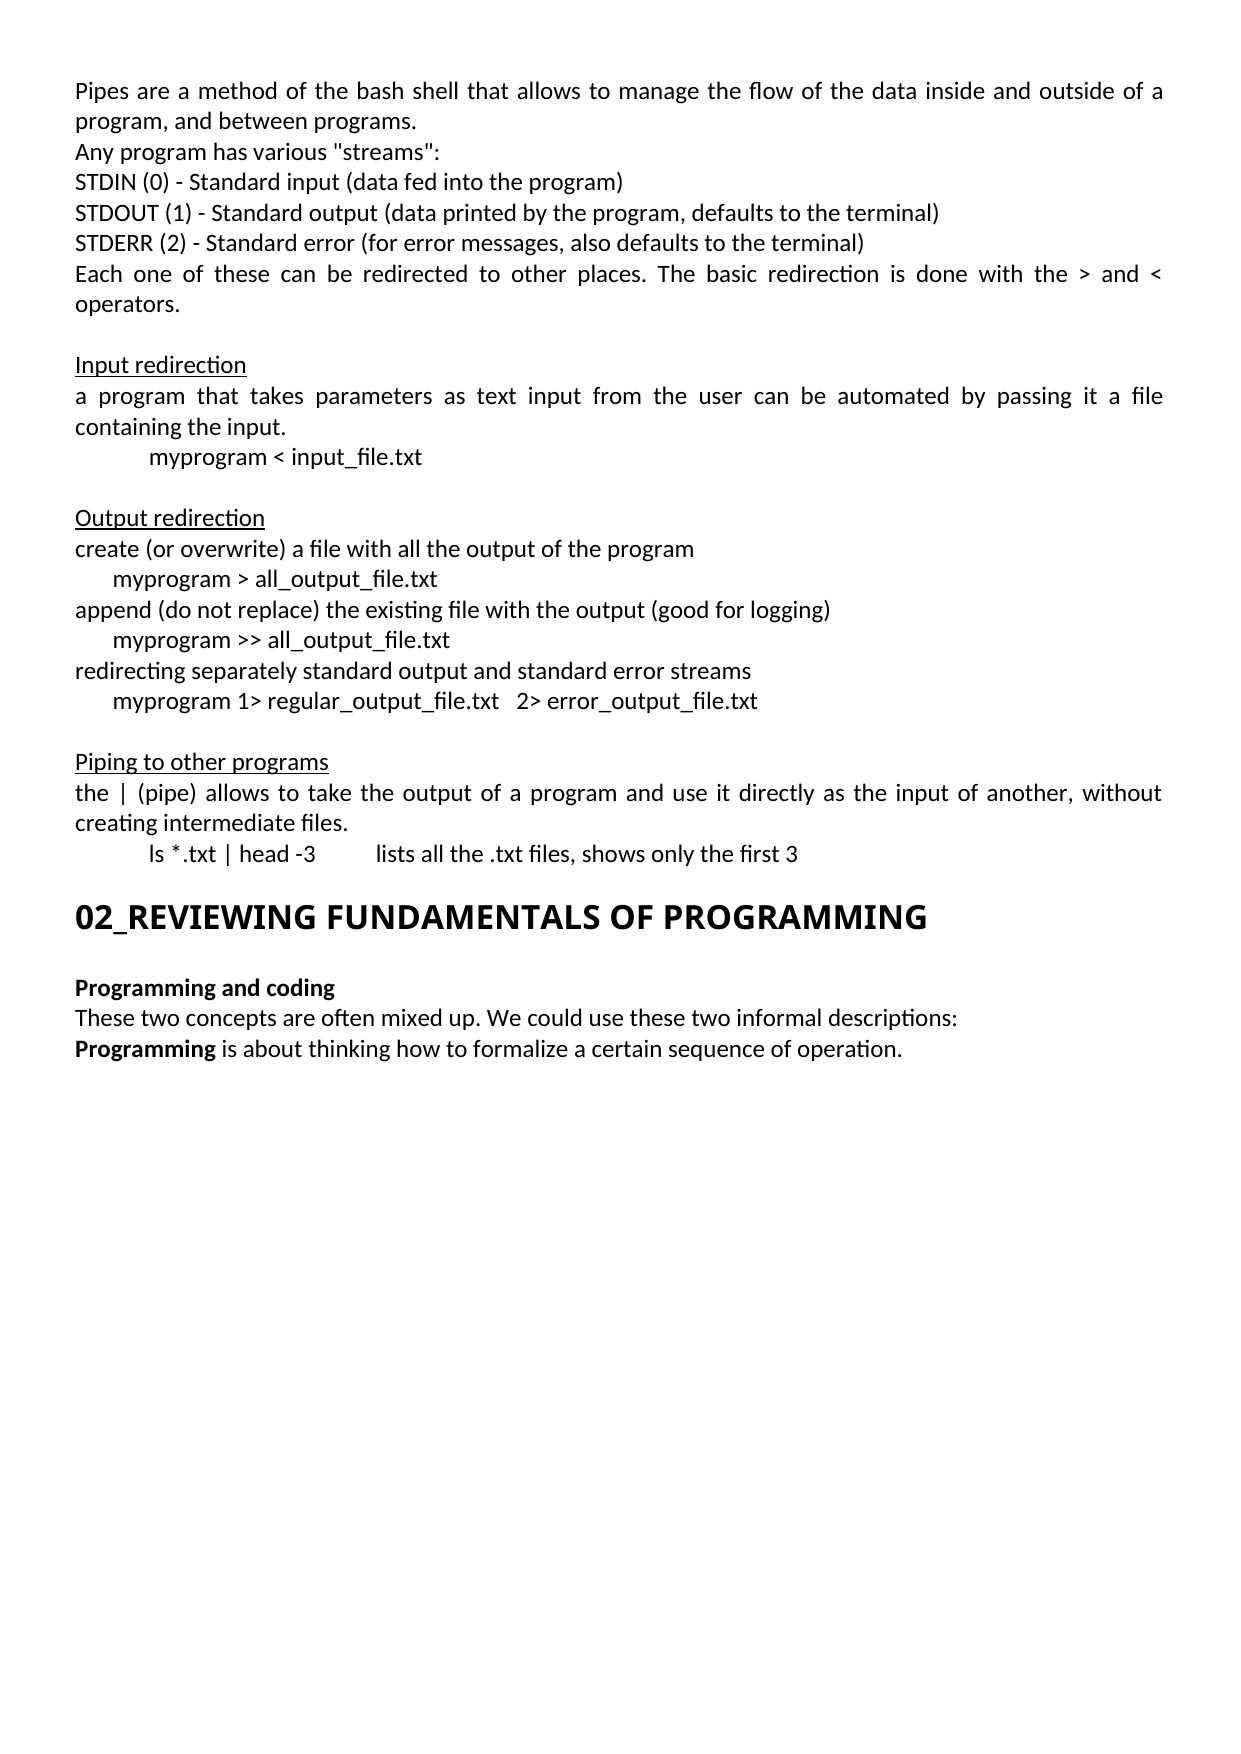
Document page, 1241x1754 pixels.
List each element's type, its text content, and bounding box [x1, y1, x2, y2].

text a program that takes parameters as text input from the user can be automated by passing it a file containing the input. [75, 380, 1165, 441]
text Input redirection [75, 350, 1165, 380]
text Piping to other programs [75, 746, 1165, 777]
text myprogram > all_output_file.txt [75, 563, 1165, 594]
text myprogram >> all_output_file.txt [75, 624, 1165, 655]
text Programming is about thinking how to formalize a certain sequence of operation. [75, 1033, 1165, 1063]
text STDOUT (1) - Standard output (data printed by the program, defaults to the terminal) [75, 197, 1165, 228]
text These two concepts are often mixed up. We could use these two informal descriptions: [75, 1002, 1165, 1033]
subtitle Programming and coding [75, 972, 1165, 1002]
text the | (pipe) allows to take the output of a program and use it directly as the input of another, without creating intermediate files. [75, 777, 1165, 838]
text Any program has various "streams": [75, 136, 1165, 167]
text Output redirection [75, 502, 1165, 533]
text redirecting separately standard output and standard error streams [75, 655, 1165, 685]
text STDIN (0) - Standard input (data fed into the program) [75, 167, 1165, 197]
text Each one of these can be redirected to other places. The basic redirection is done with the > and < operators. [75, 258, 1165, 319]
text ls *.txt | head -3 lists all the .txt files, shows only the first 3 [75, 838, 1165, 868]
text Pipes are a method of the bash shell that allows to manage the flow of the data inside and outside of a program, and between programs. [75, 75, 1165, 136]
subtitle 02_REVIEWING FUNDAMENTALS OF PROGRAMMING [75, 893, 1165, 939]
text create (or overwrite) a file with all the output of the program [75, 533, 1165, 563]
text myprogram < input_file.txt [75, 441, 1165, 472]
text myprogram 1> regular_output_file.txt 2> error_output_file.txt [75, 685, 1165, 716]
text append (do not replace) the existing file with the output (good for logging) [75, 594, 1165, 624]
text STDERR (2) - Standard error (for error messages, also defaults to the terminal) [75, 228, 1165, 258]
